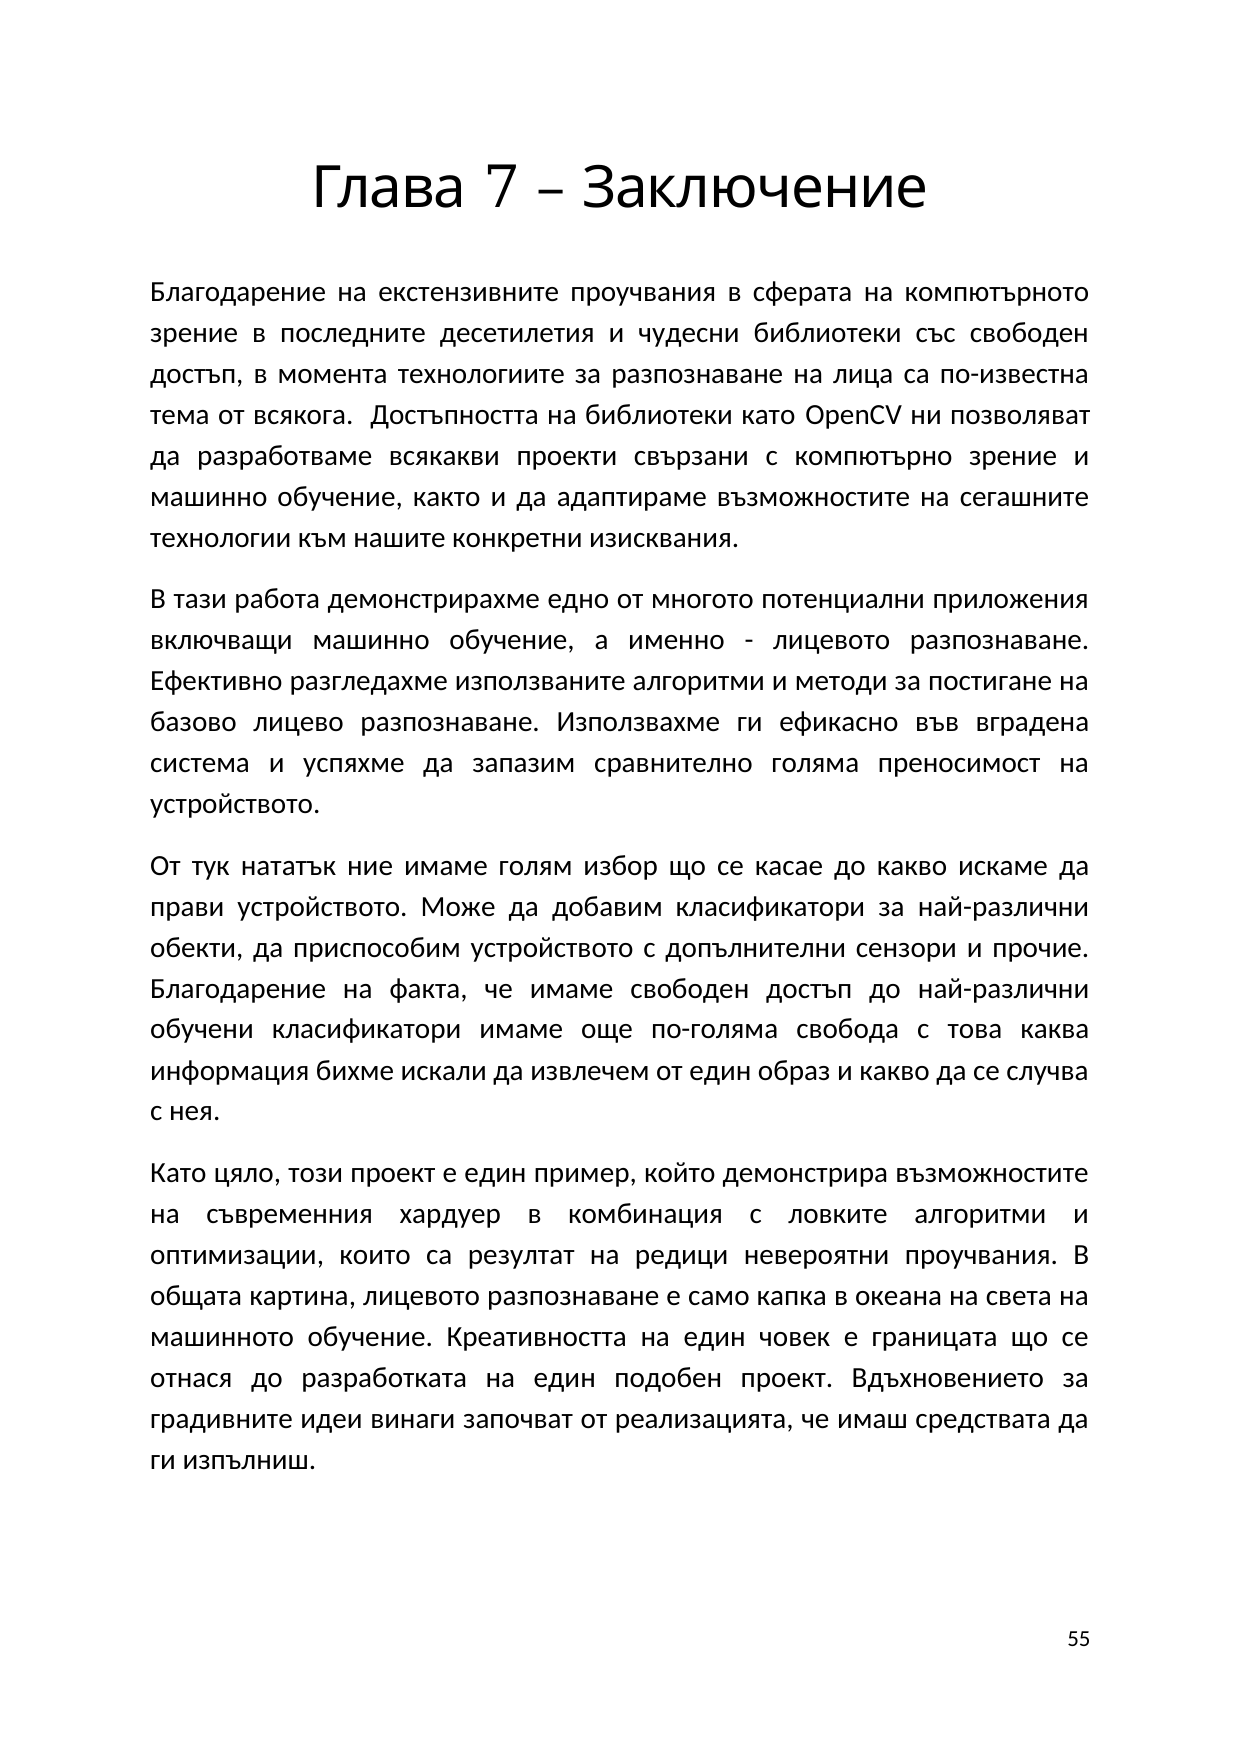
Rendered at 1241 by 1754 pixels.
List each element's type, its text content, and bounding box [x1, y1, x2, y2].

text Като цяло, този проект е един пример, който демонстрира възможностите на съвременния хардуер в комбинация с ловките алгоритми и оптимизации, които са резултат на редици невероятни проучвания. В общата картина, лицевото разпознаване е само капка в океана на света на машинното обучение. Креативността на един човек е границата що се отнася до разработката на един подобен проект. Вдъхновението за градивните идеи винаги започват от реализацията, че имаш средствата да ги изпълниш. [150, 1154, 1090, 1476]
text В тази работа демонстрирахме едно от многото потенциални приложения включващи машинно обучение, а именно - лицевото разпознаване. Ефективно разгледахме използваните алгоритми и методи за постигане на базово лицево разпознаване. Използвахме ги ефикасно във вградена система и успяхме да запазим сравнително голяма преносимост на устройството. [150, 580, 1090, 821]
text От тук нататък ние имаме голям избор що се касае до какво искаме да прави устройството. Може да добавим класификатори за най-различни обекти, да приспособим устройството с допълнителни сензори и прочие. Благодарение на факта, че имаме свободен достъп до най-различни обучени класификатори имаме още по-голяма свобода с това каква информация бихме искали да извлечем от един образ и какво да се случва с нея. [150, 847, 1090, 1128]
text Благодарение на екстензивните проучвания в сферата на компютърното зрение в последните десетилетия и чудесни библиотеки със свободен достъп, в момента технологиите за разпознаване на лица са по-известна тема от всякога. Достъпността на библиотеки като OpenCV ни позволяват да разработваме всякакви проекти свързани с компютърно зрение и машинно обучение, както и да адаптираме възможностите на сегашните технологии към нашите конкретни изисквания. [150, 273, 1090, 554]
title Глава 7 – Заключение [150, 150, 1090, 220]
